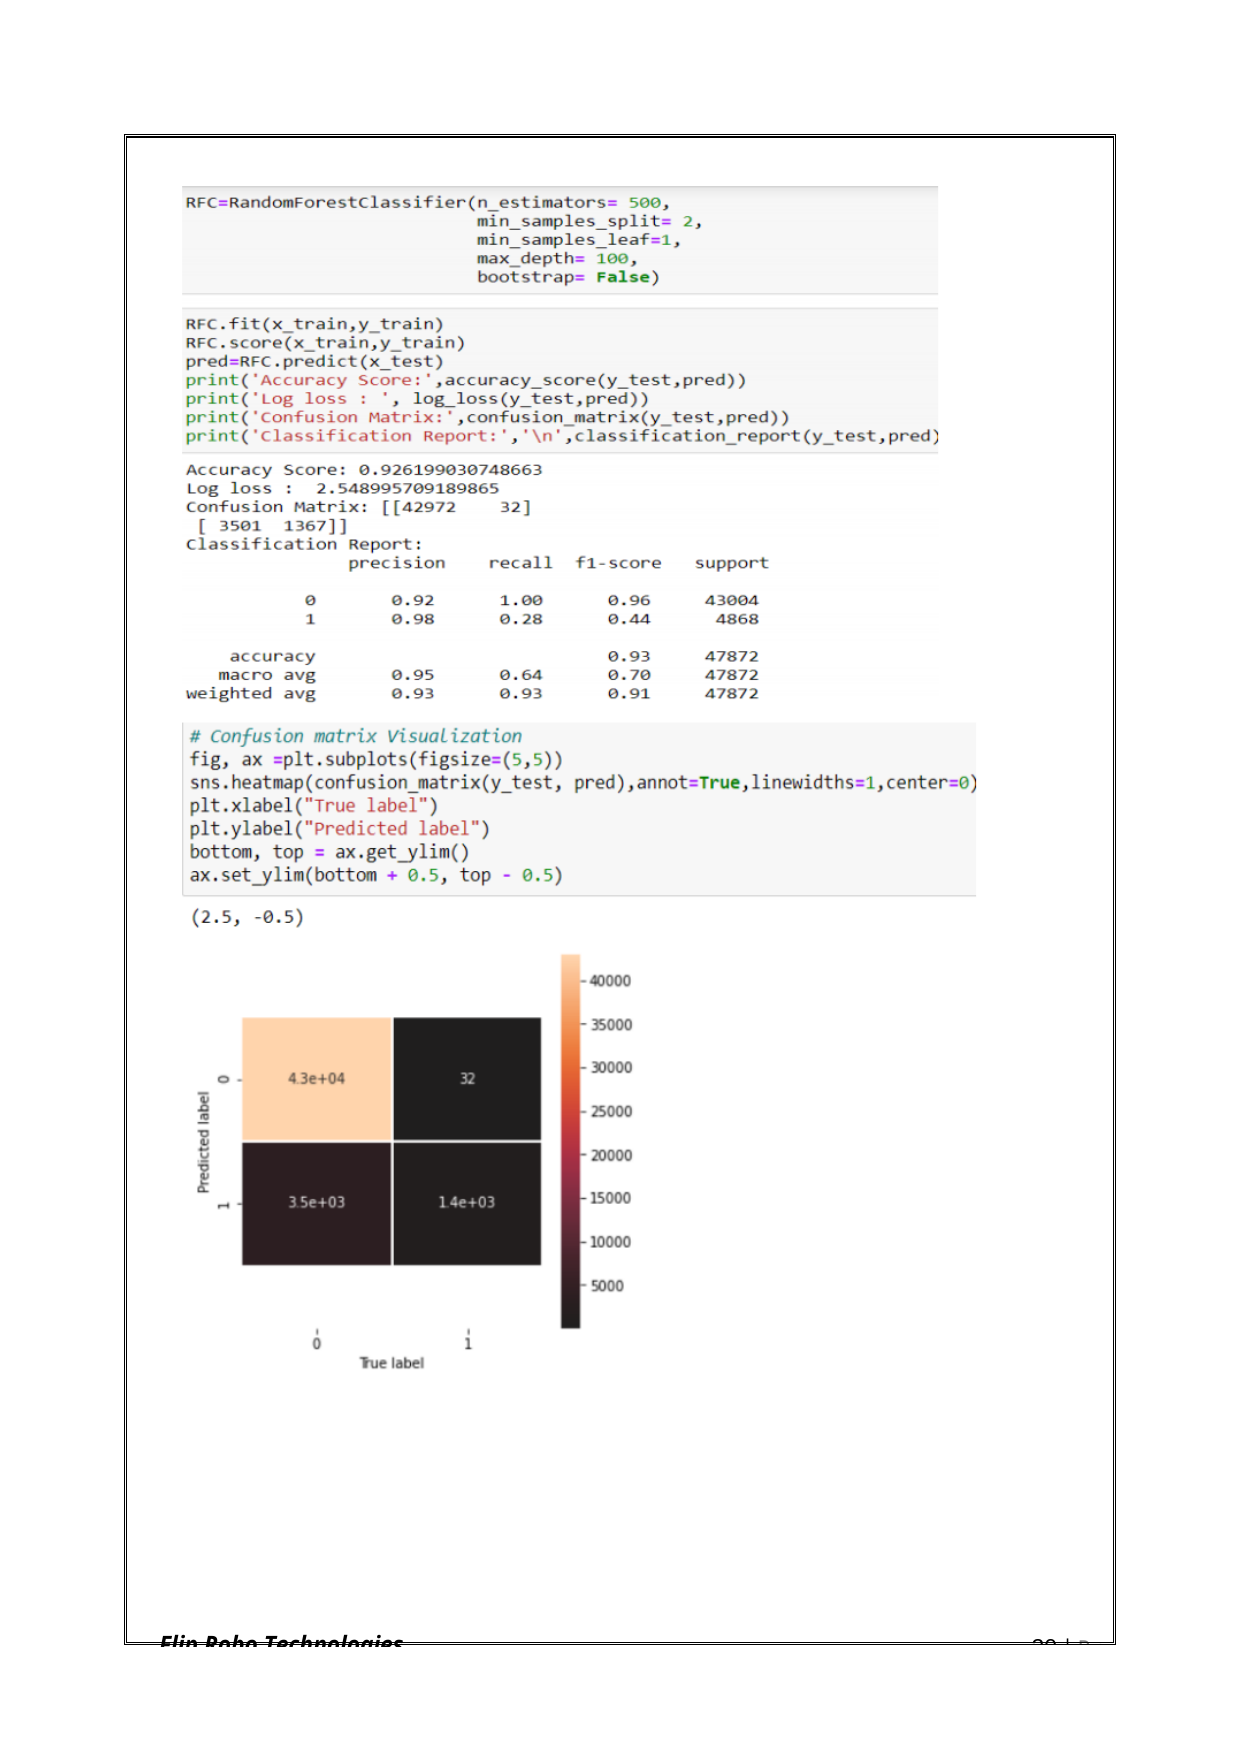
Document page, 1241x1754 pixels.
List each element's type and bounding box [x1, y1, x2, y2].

picture [135, 140, 1105, 1502]
